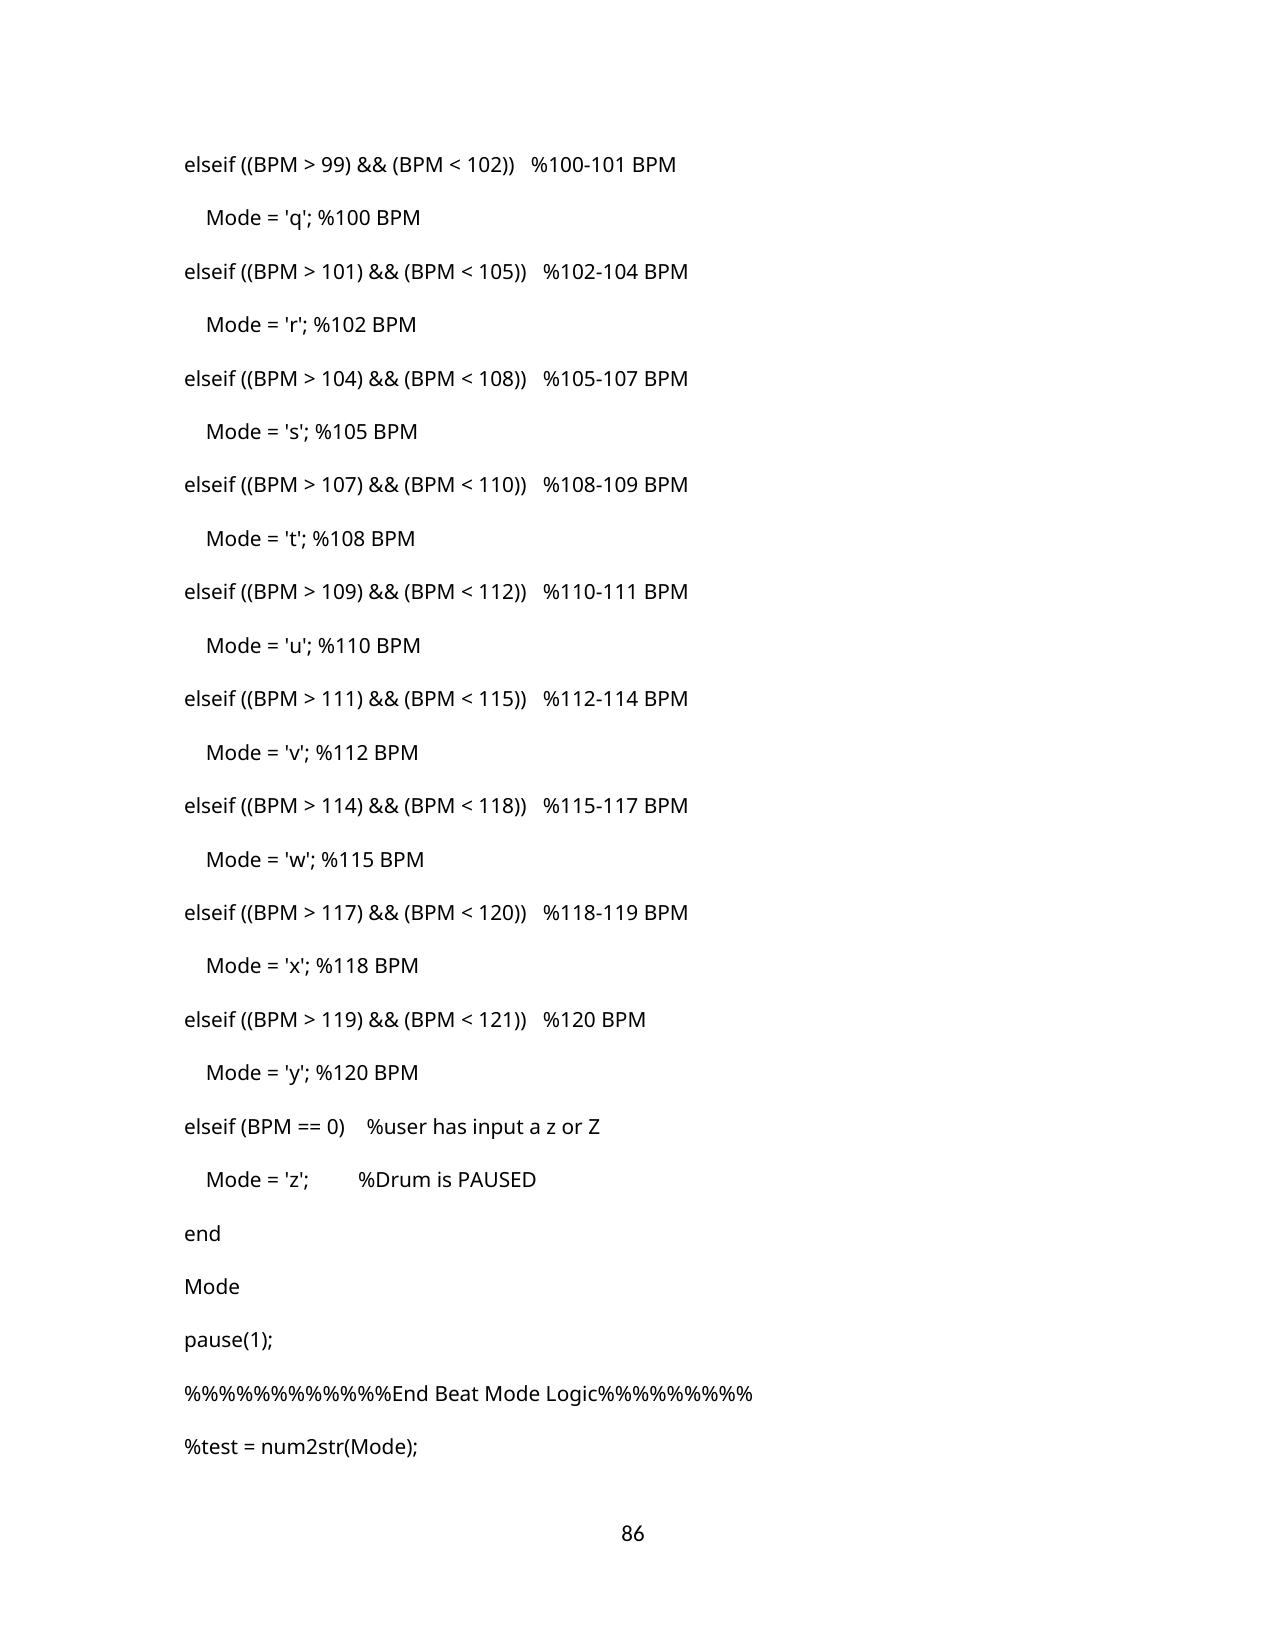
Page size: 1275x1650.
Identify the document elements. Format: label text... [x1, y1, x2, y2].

text elseif ((BPM > 109) && (BPM < 112)) %110-111 BPM [141, 577, 1125, 606]
text Mode = 'q'; %100 BPM [141, 203, 1125, 232]
text elseif ((BPM > 104) && (BPM < 108)) %105-107 BPM [141, 364, 1125, 392]
text Mode = 'z'; %Drum is PAUSED [141, 1165, 1125, 1194]
text elseif ((BPM > 101) && (BPM < 105)) %102-104 BPM [141, 257, 1125, 285]
text elseif ((BPM > 117) && (BPM < 120)) %118-119 BPM [141, 898, 1125, 927]
text %%%%%%%%%%%%End Beat Mode Logic%%%%%%%%% [141, 1379, 1125, 1407]
text Mode [141, 1272, 1125, 1301]
text Mode = 'v'; %112 BPM [141, 738, 1125, 766]
text elseif ((BPM > 111) && (BPM < 115)) %112-114 BPM [141, 684, 1125, 713]
text elseif ((BPM > 107) && (BPM < 110)) %108-109 BPM [141, 471, 1125, 499]
text Mode = 'w'; %115 BPM [141, 845, 1125, 873]
text Mode = 's'; %105 BPM [141, 417, 1125, 446]
text Mode = 't'; %108 BPM [141, 524, 1125, 552]
text pause(1); [141, 1326, 1125, 1354]
text elseif (BPM == 0) %user has input a z or Z [141, 1112, 1125, 1140]
text Mode = 'y'; %120 BPM [141, 1058, 1125, 1087]
text elseif ((BPM > 119) && (BPM < 121)) %120 BPM [141, 1005, 1125, 1033]
text Mode = 'u'; %110 BPM [141, 631, 1125, 659]
text %test = num2str(Mode); [141, 1432, 1125, 1461]
text end [141, 1219, 1125, 1247]
text elseif ((BPM > 99) && (BPM < 102)) %100-101 BPM [141, 150, 1125, 178]
text Mode = 'x'; %118 BPM [141, 952, 1125, 980]
text elseif ((BPM > 114) && (BPM < 118)) %115-117 BPM [141, 791, 1125, 820]
text Mode = 'r'; %102 BPM [141, 310, 1125, 339]
